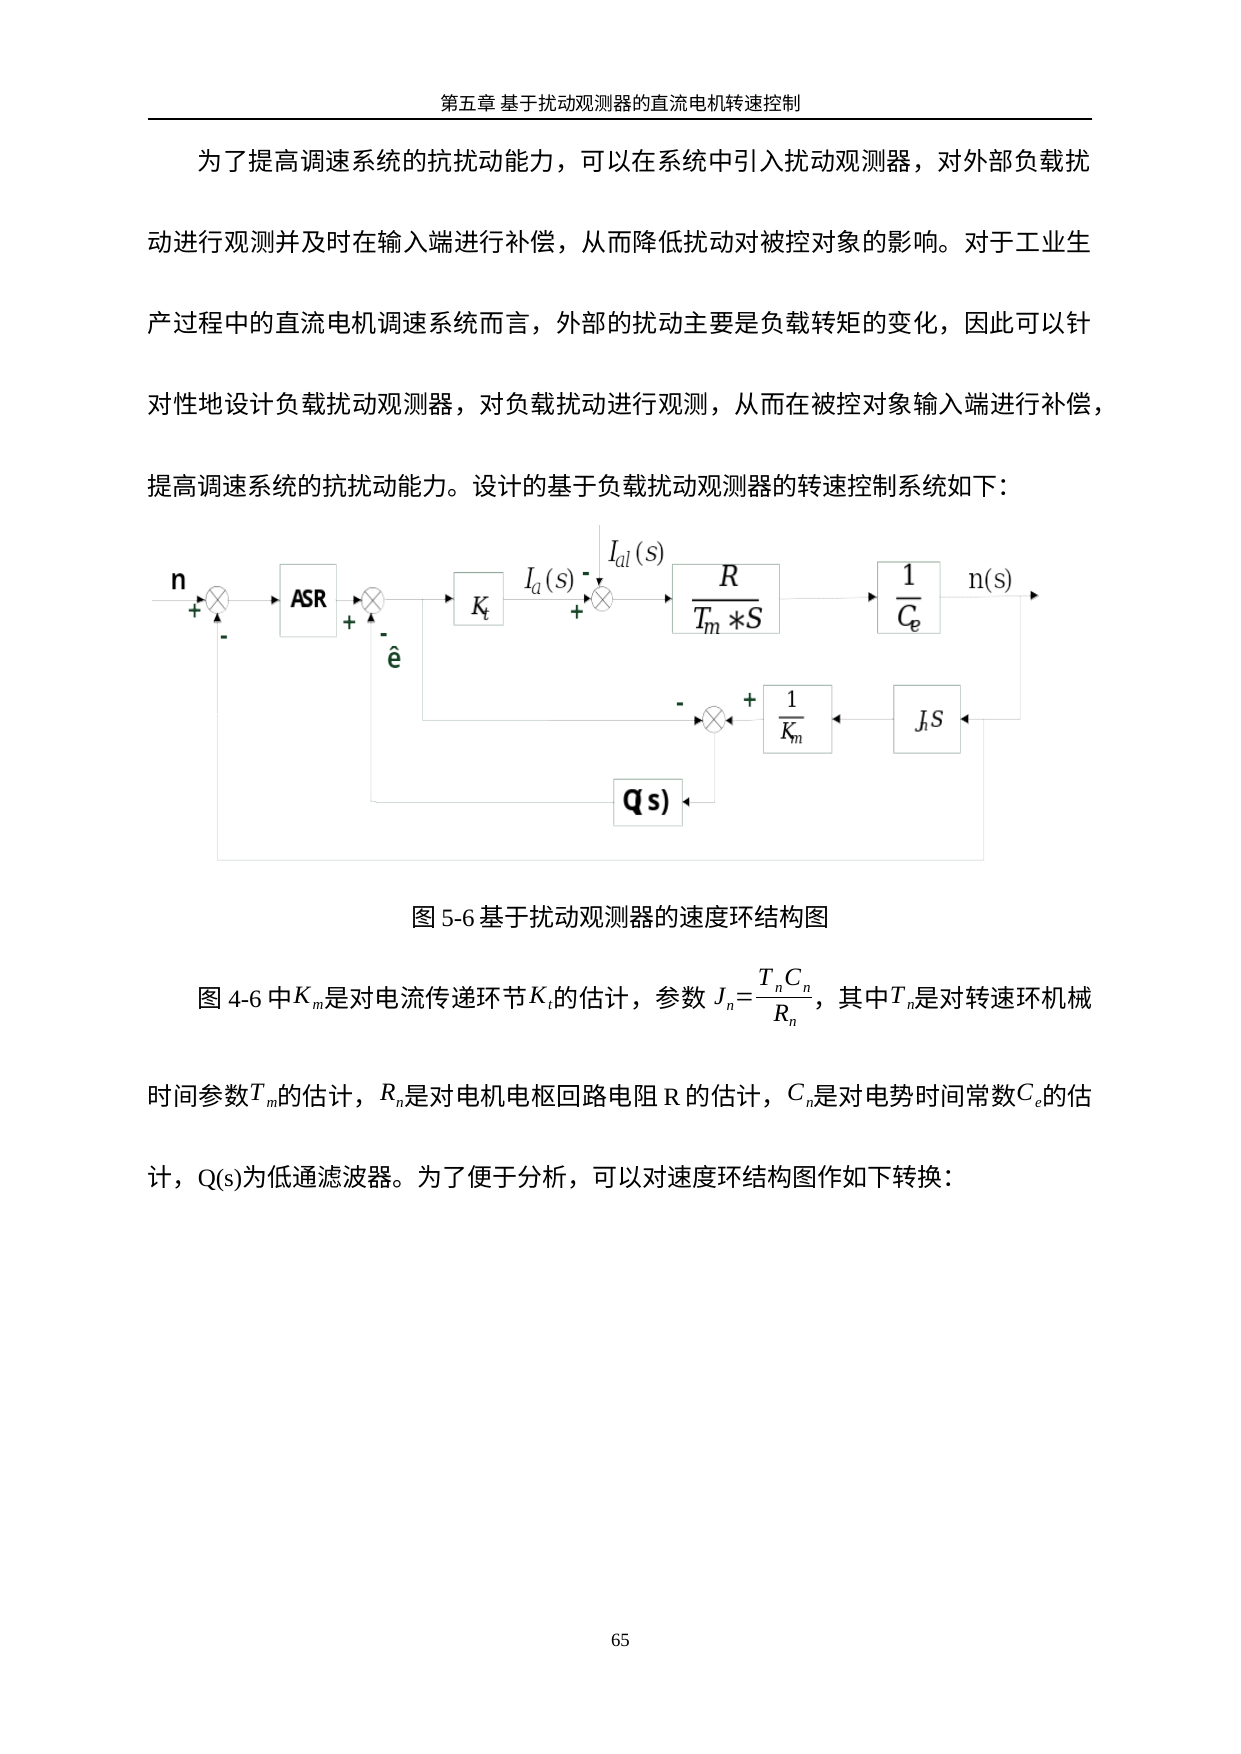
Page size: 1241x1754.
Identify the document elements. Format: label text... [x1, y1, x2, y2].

text 图5-6基于扰动观测器的速度环结构图 [148, 883, 1092, 948]
text 为了提高调速系统的抗扰动能力，可以在系统中引入扰动观测器，对外部负载扰动进行观测并及时在输入端进行补偿，从而降低扰动对被控对象的影响。对于工业生产过程中的直流电机调速系统而言，外部的扰动主要是负载转矩的变化，因此可以针对性地设计负载扰动观测器，对负载扰动进行观测，从而在被控对象输入端进行补偿，提高调速系统的抗扰动能力。设计的基于负载扰动观测器的转速控制系统如下： [148, 127, 1092, 517]
text 图4-6中是对电流传递环节的估计，参数 ，其中是对转速环机械时间参数的估计，是对电机电枢回路电阻R的估计，是对电势时间常数的估计，Q(s)为低通滤波器。为了便于分析，可以对速度环结构图作如下转换： [148, 948, 1092, 1208]
